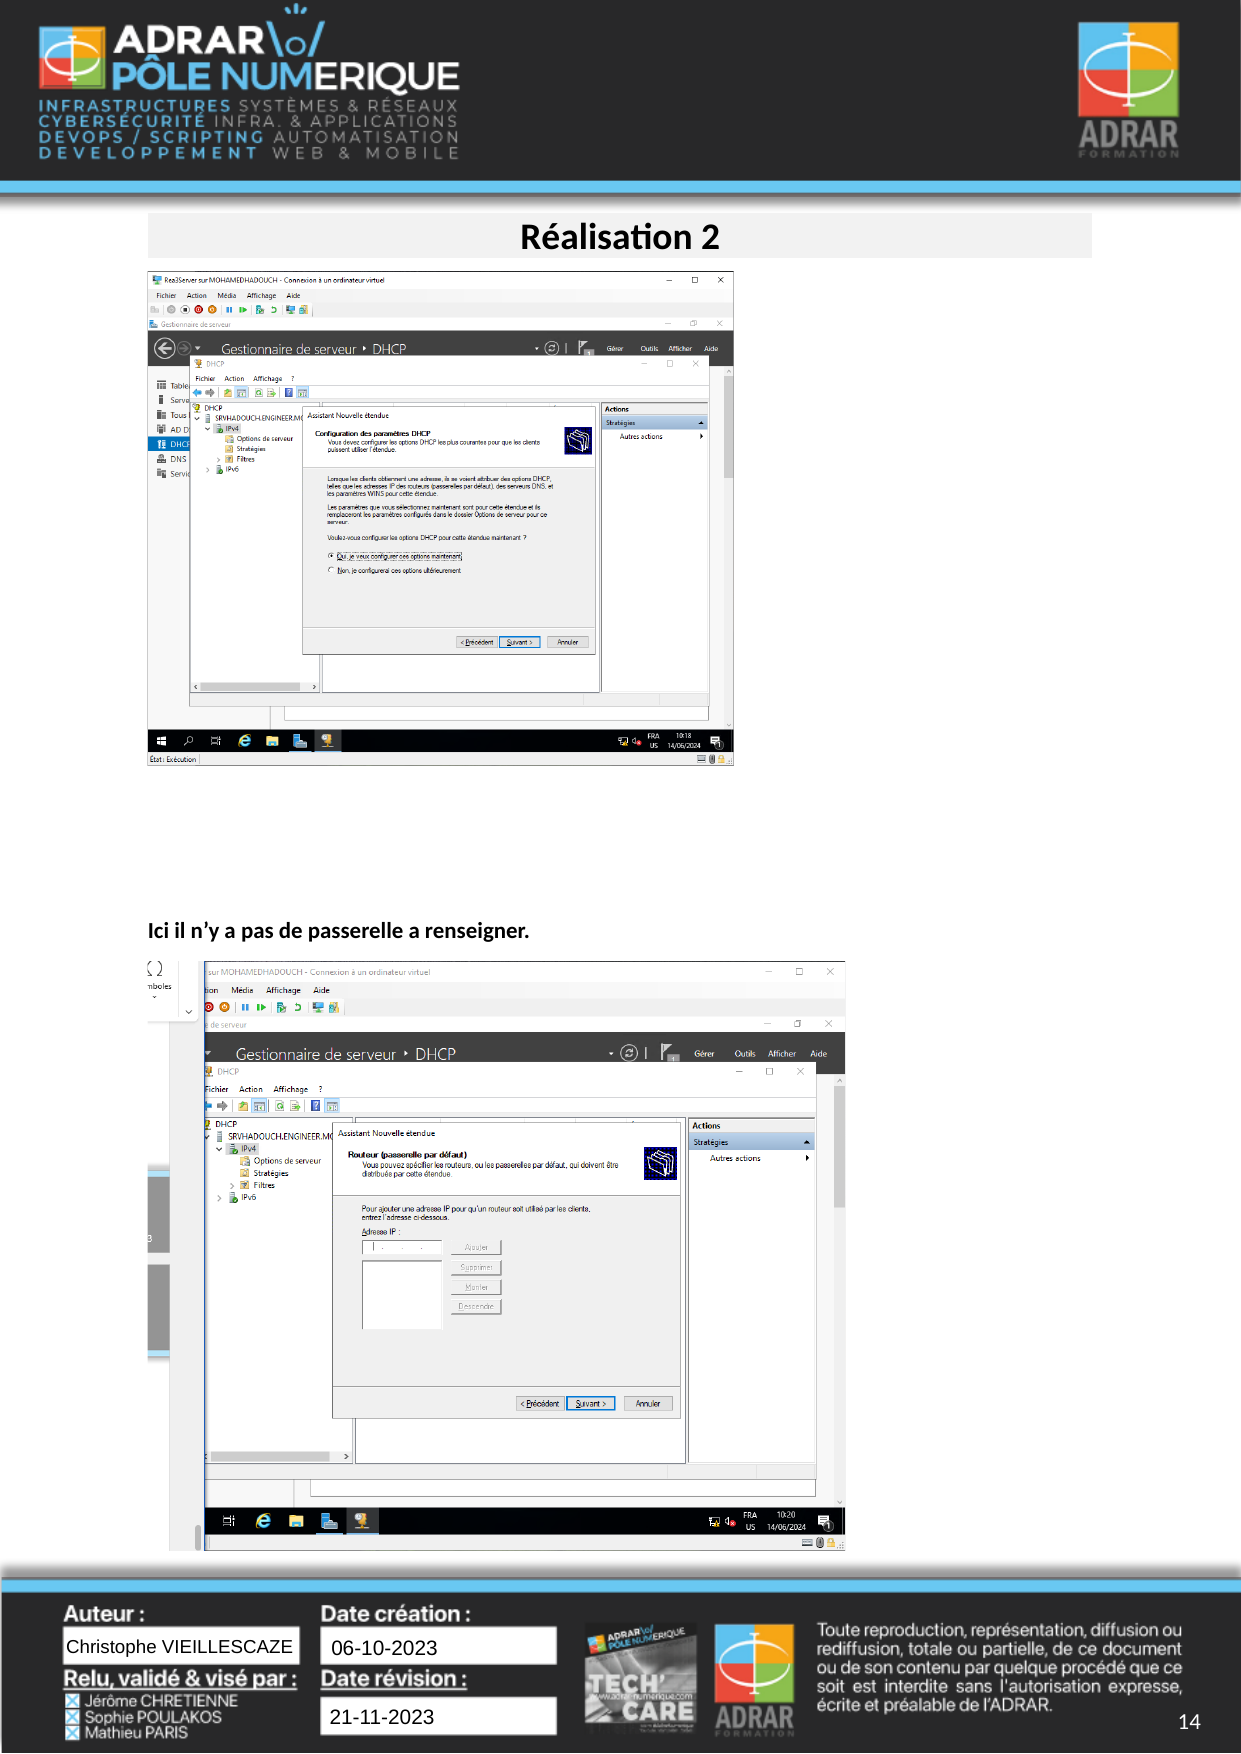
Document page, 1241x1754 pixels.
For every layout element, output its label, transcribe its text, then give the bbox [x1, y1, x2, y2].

picture [1, 1577, 1241, 1753]
text Ici il n’y a pas de passerelle a renseigner. [148, 917, 1092, 945]
picture [147, 271, 734, 766]
picture [147, 961, 846, 1551]
picture [0, 0, 1241, 197]
